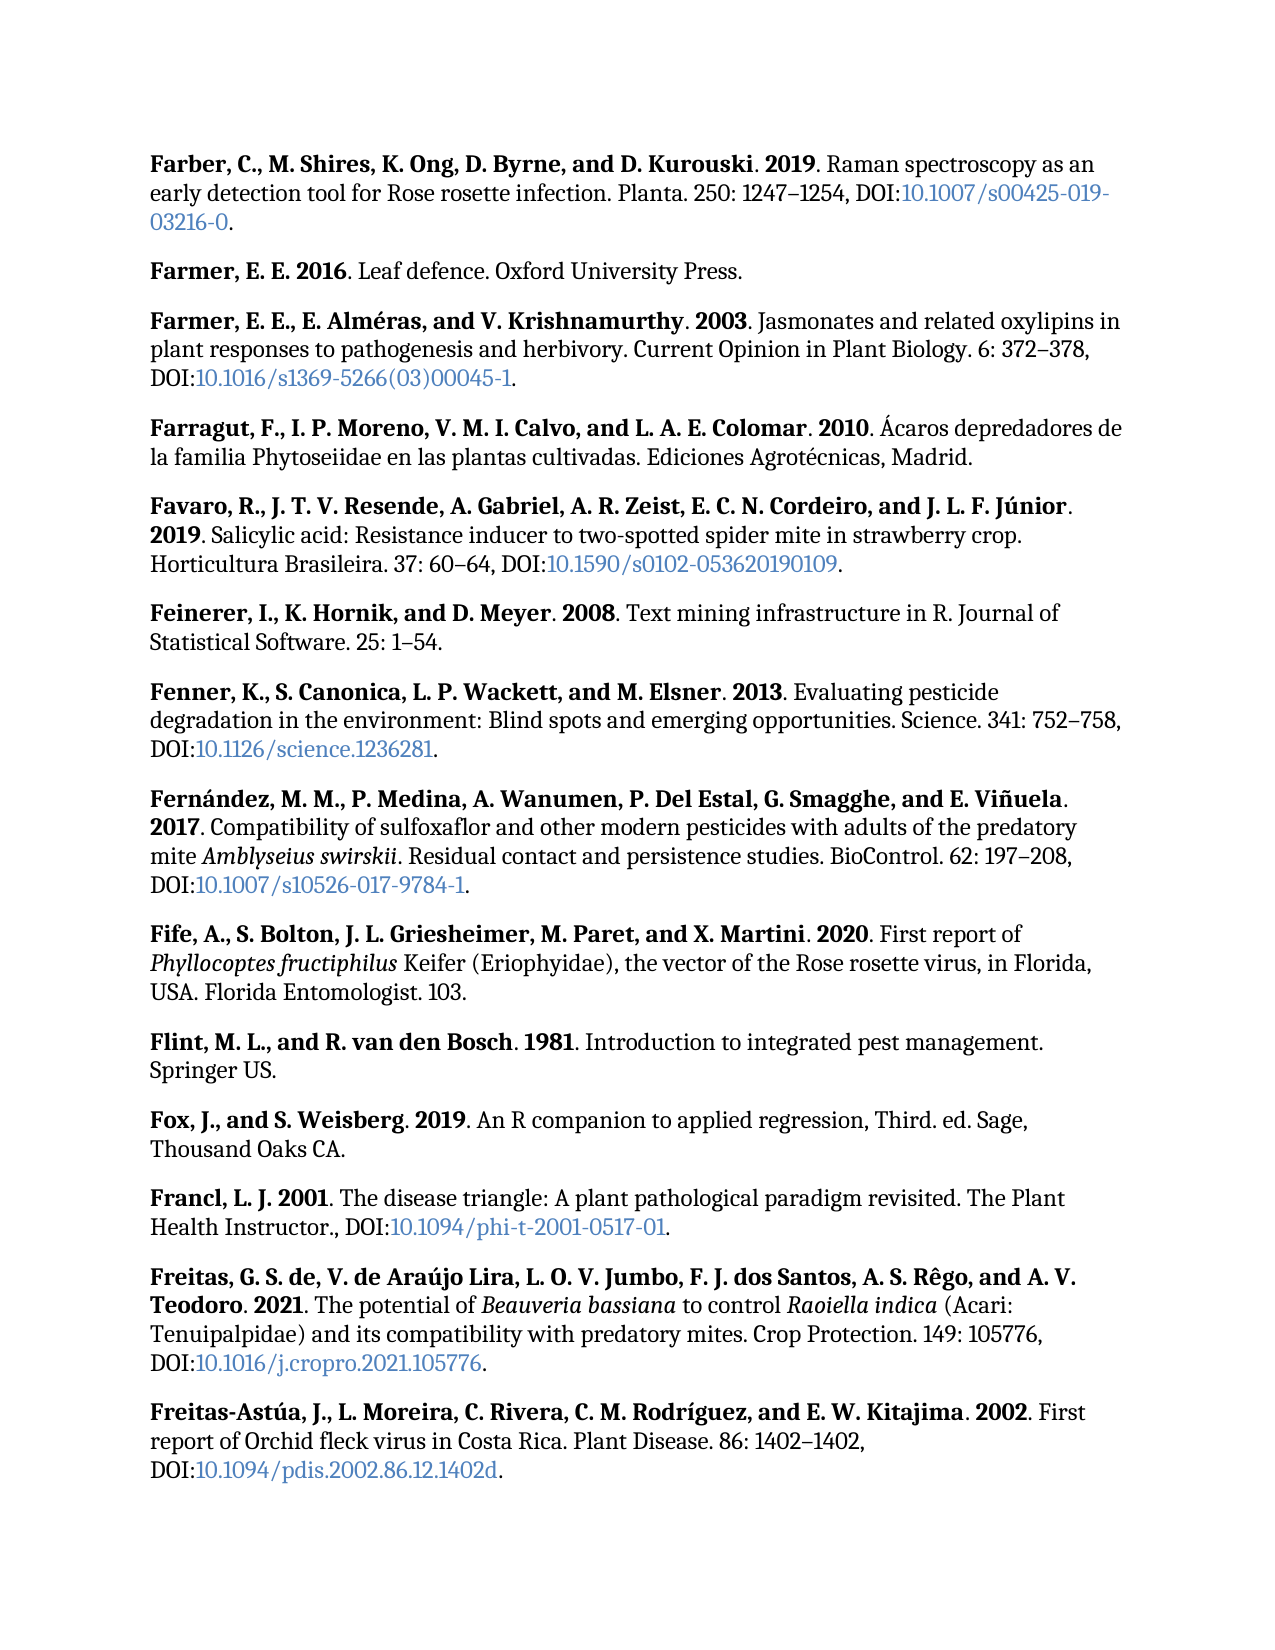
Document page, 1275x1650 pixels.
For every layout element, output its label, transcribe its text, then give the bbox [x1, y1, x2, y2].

text Fenner, K., S. Canonica, L. P. Wackett, and M. Elsner. 2013. Evaluating pesticide degradation in the environment: Blind spots and emerging opportunities. Science. 341: 752–758, DOI:10.1126/science.1236281. [150, 677, 1125, 764]
text Flint, M. L., and R. van den Bosch. 1981. Introduction to integrated pest management. Springer US. [150, 1027, 1125, 1085]
text Fernández, M. M., P. Medina, A. Wanumen, P. Del Estal, G. Smagghe, and E. Viñuela. 2017. Compatibility of sulfoxaflor and other modern pesticides with adults of the predatory mite Amblyseius swirskii. Residual contact and persistence studies. BioControl. 62: 197–208, DOI:10.1007/s10526-017-9784-1. [150, 784, 1125, 899]
text Freitas, G. S. de, V. de Araújo Lira, L. O. V. Jumbo, F. J. dos Santos, A. S. Rêgo, and A. V. Teodoro. 2021. The potential of Beauveria bassiana to control Raoiella indica (Acari: Tenuipalpidae) and its compatibility with predatory mites. Crop Protection. 149: 105776, DOI:10.1016/j.cropro.2021.105776. [150, 1262, 1125, 1377]
text Farmer, E. E. 2016. Leaf defence. Oxford University Press. [150, 257, 1125, 286]
text Fife, A., S. Bolton, J. L. Griesheimer, M. Paret, and X. Martini. 2020. First report of Phyllocoptes fructiphilus Keifer (Eriophyidae), the vector of the Rose rosette virus, in Florida, USA. Florida Entomologist. 103. [150, 920, 1125, 1007]
text Favaro, R., J. T. V. Resende, A. Gabriel, A. R. Zeist, E. C. N. Cordeiro, and J. L. F. Júnior. 2019. Salicylic acid: Resistance inducer to two-spotted spider mite in strawberry crop. Horticultura Brasileira. 37: 60–64, DOI:10.1590/s0102-053620190109. [150, 492, 1125, 578]
text Feinerer, I., K. Hornik, and D. Meyer. 2008. Text mining infrastructure in R. Journal of Statistical Software. 25: 1–54. [150, 599, 1125, 657]
text Francl, L. J. 2001. The disease triangle: A plant pathological paradigm revisited. The Plant Health Instructor., DOI:10.1094/phi-t-2001-0517-01. [150, 1184, 1125, 1242]
text Farragut, F., I. P. Moreno, V. M. I. Calvo, and L. A. E. Colomar. 2010. Ácaros depredadores de la familia Phytoseiidae en las plantas cultivadas. Ediciones Agrotécnicas, Madrid. [150, 414, 1125, 471]
text Farber, C., M. Shires, K. Ong, D. Byrne, and D. Kurouski. 2019. Raman spectroscopy as an early detection tool for Rose rosette infection. Planta. 250: 1247–1254, DOI:10.1007/s00425-019-03216-0. [150, 150, 1125, 236]
text Farmer, E. E., E. Alméras, and V. Krishnamurthy. 2003. Jasmonates and related oxylipins in plant responses to pathogenesis and herbivory. Current Opinion in Plant Biology. 6: 372–378, DOI:10.1016/s1369-5266(03)00045-1. [150, 307, 1125, 393]
text Fox, J., and S. Weisberg. 2019. An R companion to applied regression, Third. ed. Sage, Thousand Oaks CA. [150, 1106, 1125, 1163]
text Freitas-Astúa, J., L. Moreira, C. Rivera, C. M. Rodrı́guez, and E. W. Kitajima. 2002. First report of Orchid fleck virus in Costa Rica. Plant Disease. 86: 1402–1402, DOI:10.1094/pdis.2002.86.12.1402d. [150, 1398, 1125, 1484]
